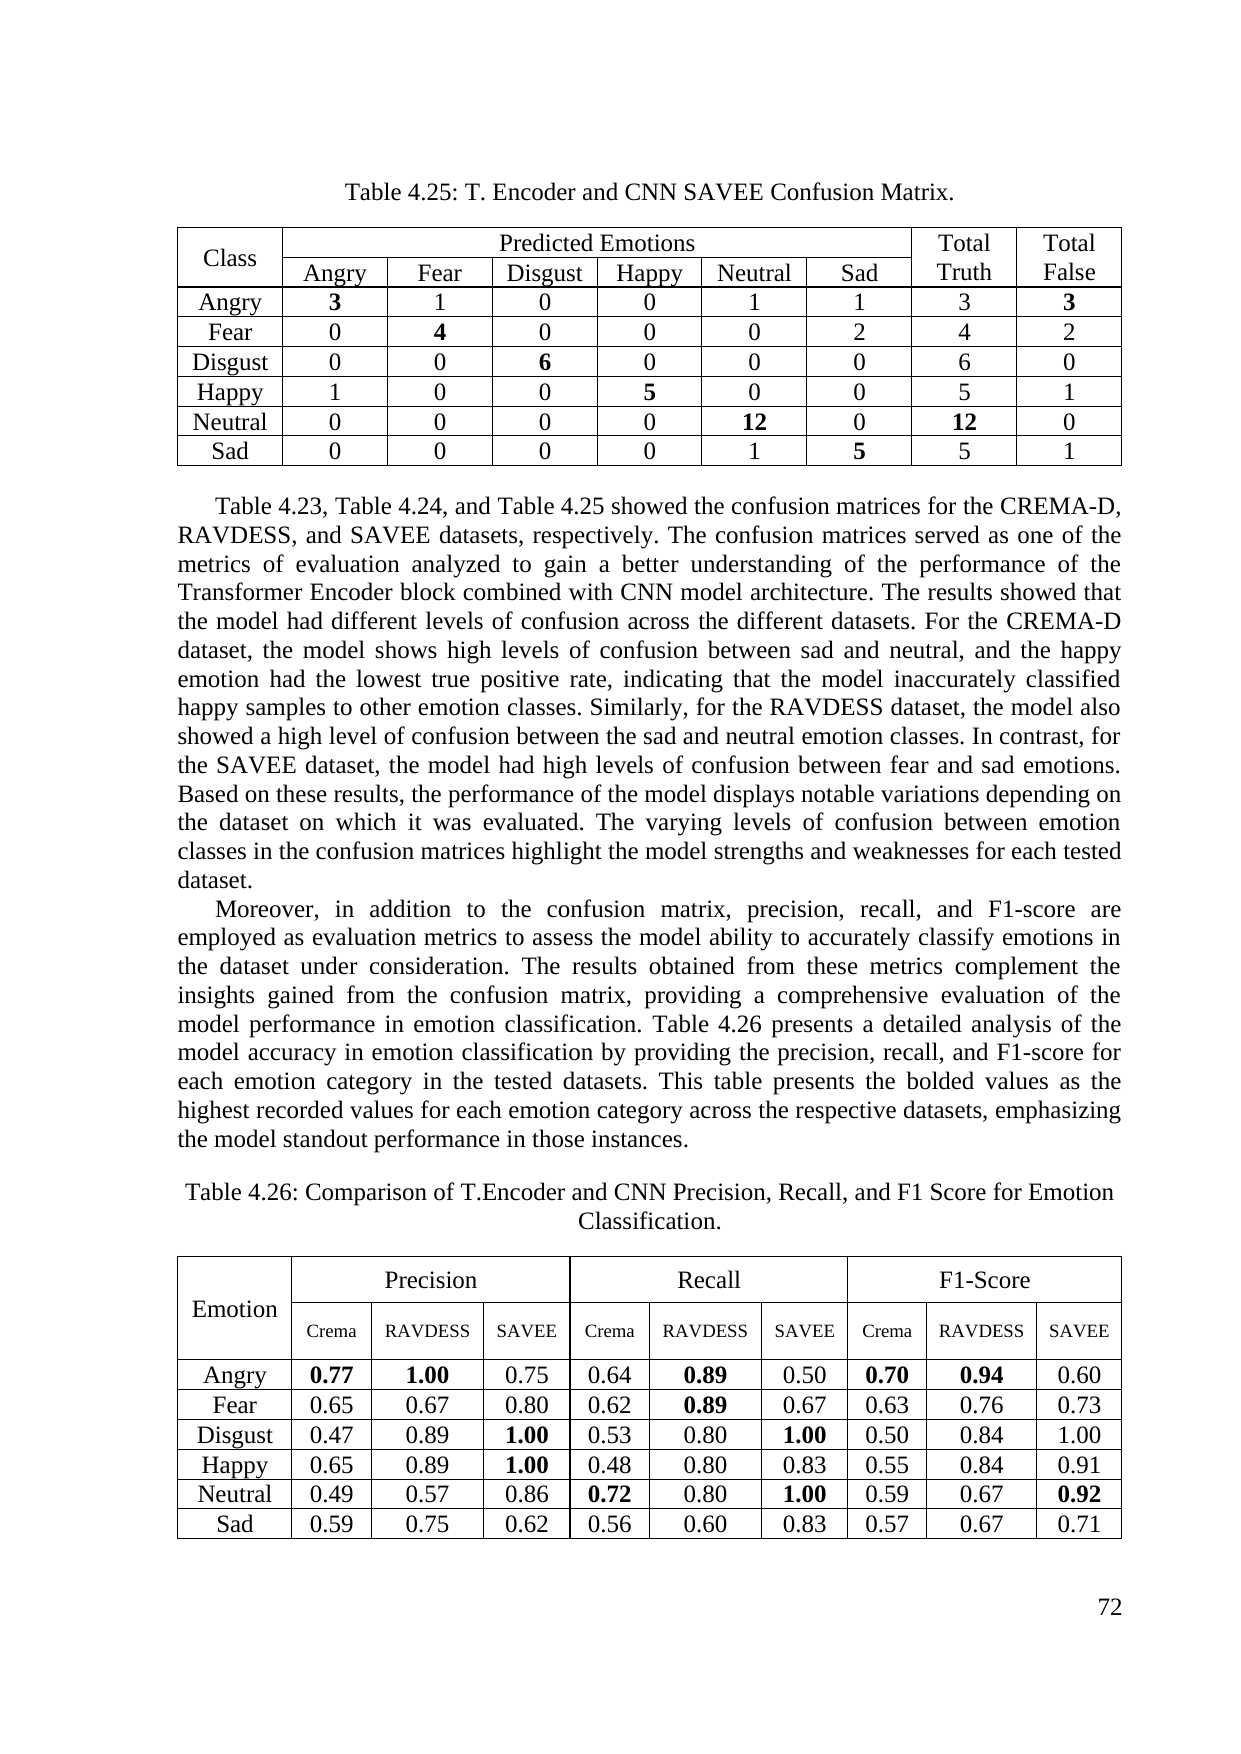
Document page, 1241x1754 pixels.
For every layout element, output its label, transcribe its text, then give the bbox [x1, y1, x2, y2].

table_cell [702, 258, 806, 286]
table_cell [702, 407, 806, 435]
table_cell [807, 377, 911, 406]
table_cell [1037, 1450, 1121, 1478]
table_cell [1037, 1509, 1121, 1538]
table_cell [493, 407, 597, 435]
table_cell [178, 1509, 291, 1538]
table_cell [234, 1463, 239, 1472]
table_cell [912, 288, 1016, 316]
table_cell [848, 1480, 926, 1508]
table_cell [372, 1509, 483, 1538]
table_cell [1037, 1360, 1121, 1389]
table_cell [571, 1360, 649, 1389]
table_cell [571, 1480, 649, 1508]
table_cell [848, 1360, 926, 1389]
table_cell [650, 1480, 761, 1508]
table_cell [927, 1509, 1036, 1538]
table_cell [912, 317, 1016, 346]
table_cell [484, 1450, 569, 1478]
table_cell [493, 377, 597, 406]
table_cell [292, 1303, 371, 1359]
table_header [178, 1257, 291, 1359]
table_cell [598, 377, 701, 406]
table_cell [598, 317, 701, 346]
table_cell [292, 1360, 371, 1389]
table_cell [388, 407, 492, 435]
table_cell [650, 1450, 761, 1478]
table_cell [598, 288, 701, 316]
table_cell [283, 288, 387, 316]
text Table 4.23, Table 4.24, and Table 4.25 showed the confusion matrices for the CREMA-D, RAVDESS, and SAVEE datasets, respectively. The confusion matrices served as one of the metrics of evaluation analyzed to gain a better understanding of the performance of the Transformer Encoder block combined with CNN model architecture. The results showed that the model had different levels of confusion across the different datasets. For the CREMA-D dataset, the model shows high levels of confusion between sad and neutral, and the happy emotion had the lowest true positive rate, indicating that the model inaccurately classified happy samples to other emotion classes. Similarly, for the RAVDESS dataset, the model also showed a high level of confusion between the sad and neutral emotion classes. In contrast, for the SAVEE dataset, the model had high levels of confusion between fear and sad emotions. Based on these results, the performance of the model displays notable variations depending on the dataset on which it was evaluated. The varying levels of confusion between emotion classes in the confusion matrices highlight the model strengths and weaknesses for each tested dataset. [177, 491, 1122, 894]
text Table 4.26: Comparison of T.Encoder and CNN Precision, Recall, and F1 Score for Emotion Classification. [177, 1177, 1122, 1235]
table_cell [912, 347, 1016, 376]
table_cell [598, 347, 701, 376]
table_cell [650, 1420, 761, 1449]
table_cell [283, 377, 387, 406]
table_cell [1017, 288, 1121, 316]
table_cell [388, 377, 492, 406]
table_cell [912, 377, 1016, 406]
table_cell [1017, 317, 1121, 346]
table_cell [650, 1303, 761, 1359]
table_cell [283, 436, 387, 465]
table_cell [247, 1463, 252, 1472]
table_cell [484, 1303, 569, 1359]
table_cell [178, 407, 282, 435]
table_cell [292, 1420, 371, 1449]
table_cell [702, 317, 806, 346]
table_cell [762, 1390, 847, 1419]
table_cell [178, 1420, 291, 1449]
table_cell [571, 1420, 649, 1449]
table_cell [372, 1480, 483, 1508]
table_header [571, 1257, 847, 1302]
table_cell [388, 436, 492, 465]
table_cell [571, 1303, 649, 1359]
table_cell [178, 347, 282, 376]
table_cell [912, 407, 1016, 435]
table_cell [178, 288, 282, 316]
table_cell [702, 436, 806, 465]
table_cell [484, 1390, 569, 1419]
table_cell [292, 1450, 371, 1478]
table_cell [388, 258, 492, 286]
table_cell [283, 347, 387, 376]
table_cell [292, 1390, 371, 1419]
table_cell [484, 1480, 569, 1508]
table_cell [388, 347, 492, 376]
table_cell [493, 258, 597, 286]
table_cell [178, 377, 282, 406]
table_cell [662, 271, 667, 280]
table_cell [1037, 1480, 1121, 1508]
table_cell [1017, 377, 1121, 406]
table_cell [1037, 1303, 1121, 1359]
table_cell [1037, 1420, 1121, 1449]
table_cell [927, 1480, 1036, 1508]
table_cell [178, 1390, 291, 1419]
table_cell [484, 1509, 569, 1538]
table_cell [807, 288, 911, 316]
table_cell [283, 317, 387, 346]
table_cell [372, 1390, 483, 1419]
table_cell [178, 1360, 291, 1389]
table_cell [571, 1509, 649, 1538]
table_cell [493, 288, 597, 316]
text Table 4.25: T. Encoder and CNN SAVEE Confusion Matrix. [177, 177, 1122, 206]
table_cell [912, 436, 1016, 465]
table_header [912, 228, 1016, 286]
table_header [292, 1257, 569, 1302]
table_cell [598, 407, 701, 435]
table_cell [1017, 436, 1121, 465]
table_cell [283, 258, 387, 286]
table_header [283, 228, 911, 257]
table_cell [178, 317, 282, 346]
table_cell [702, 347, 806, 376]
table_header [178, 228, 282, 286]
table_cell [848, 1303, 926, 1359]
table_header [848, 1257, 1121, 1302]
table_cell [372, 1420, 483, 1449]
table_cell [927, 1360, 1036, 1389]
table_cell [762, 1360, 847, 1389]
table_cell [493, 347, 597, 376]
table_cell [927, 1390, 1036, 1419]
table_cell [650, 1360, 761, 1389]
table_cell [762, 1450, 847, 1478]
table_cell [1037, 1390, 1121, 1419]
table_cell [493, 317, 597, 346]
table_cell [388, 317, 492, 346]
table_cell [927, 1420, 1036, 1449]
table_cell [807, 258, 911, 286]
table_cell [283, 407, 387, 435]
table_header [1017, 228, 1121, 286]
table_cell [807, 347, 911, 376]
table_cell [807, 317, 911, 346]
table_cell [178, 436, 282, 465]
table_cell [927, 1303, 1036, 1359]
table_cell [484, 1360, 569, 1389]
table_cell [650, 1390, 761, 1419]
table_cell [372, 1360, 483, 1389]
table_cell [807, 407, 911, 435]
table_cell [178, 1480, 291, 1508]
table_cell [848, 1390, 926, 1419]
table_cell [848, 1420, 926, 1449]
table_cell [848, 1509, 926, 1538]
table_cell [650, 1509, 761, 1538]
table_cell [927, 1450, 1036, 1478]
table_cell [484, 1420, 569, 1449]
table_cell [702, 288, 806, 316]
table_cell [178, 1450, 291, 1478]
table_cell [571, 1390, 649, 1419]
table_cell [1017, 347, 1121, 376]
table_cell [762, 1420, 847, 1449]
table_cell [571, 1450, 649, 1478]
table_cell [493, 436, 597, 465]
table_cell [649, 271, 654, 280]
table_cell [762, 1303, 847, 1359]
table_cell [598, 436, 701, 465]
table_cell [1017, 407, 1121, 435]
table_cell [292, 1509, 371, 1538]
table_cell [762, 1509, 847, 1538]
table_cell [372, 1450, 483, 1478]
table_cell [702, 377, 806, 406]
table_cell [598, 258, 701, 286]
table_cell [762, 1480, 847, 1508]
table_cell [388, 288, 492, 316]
text Moreover, in addition to the confusion matrix, precision, recall, and F1-score are employed as evaluation metrics to assess the model ability to accurately classify emotions in the dataset under consideration. The results obtained from these metrics complement the insights gained from the confusion matrix, providing a comprehensive evaluation of the model performance in emotion classification. Table 4.26 presents a detailed analysis of the model accuracy in emotion classification by providing the precision, recall, and F1-score for each emotion category in the tested datasets. This table presents the bolded values as the highest recorded values for each emotion category across the respective datasets, emphasizing the model standout performance in those instances. [177, 894, 1122, 1152]
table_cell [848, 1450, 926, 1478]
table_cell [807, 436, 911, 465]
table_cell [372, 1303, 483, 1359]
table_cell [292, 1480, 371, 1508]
